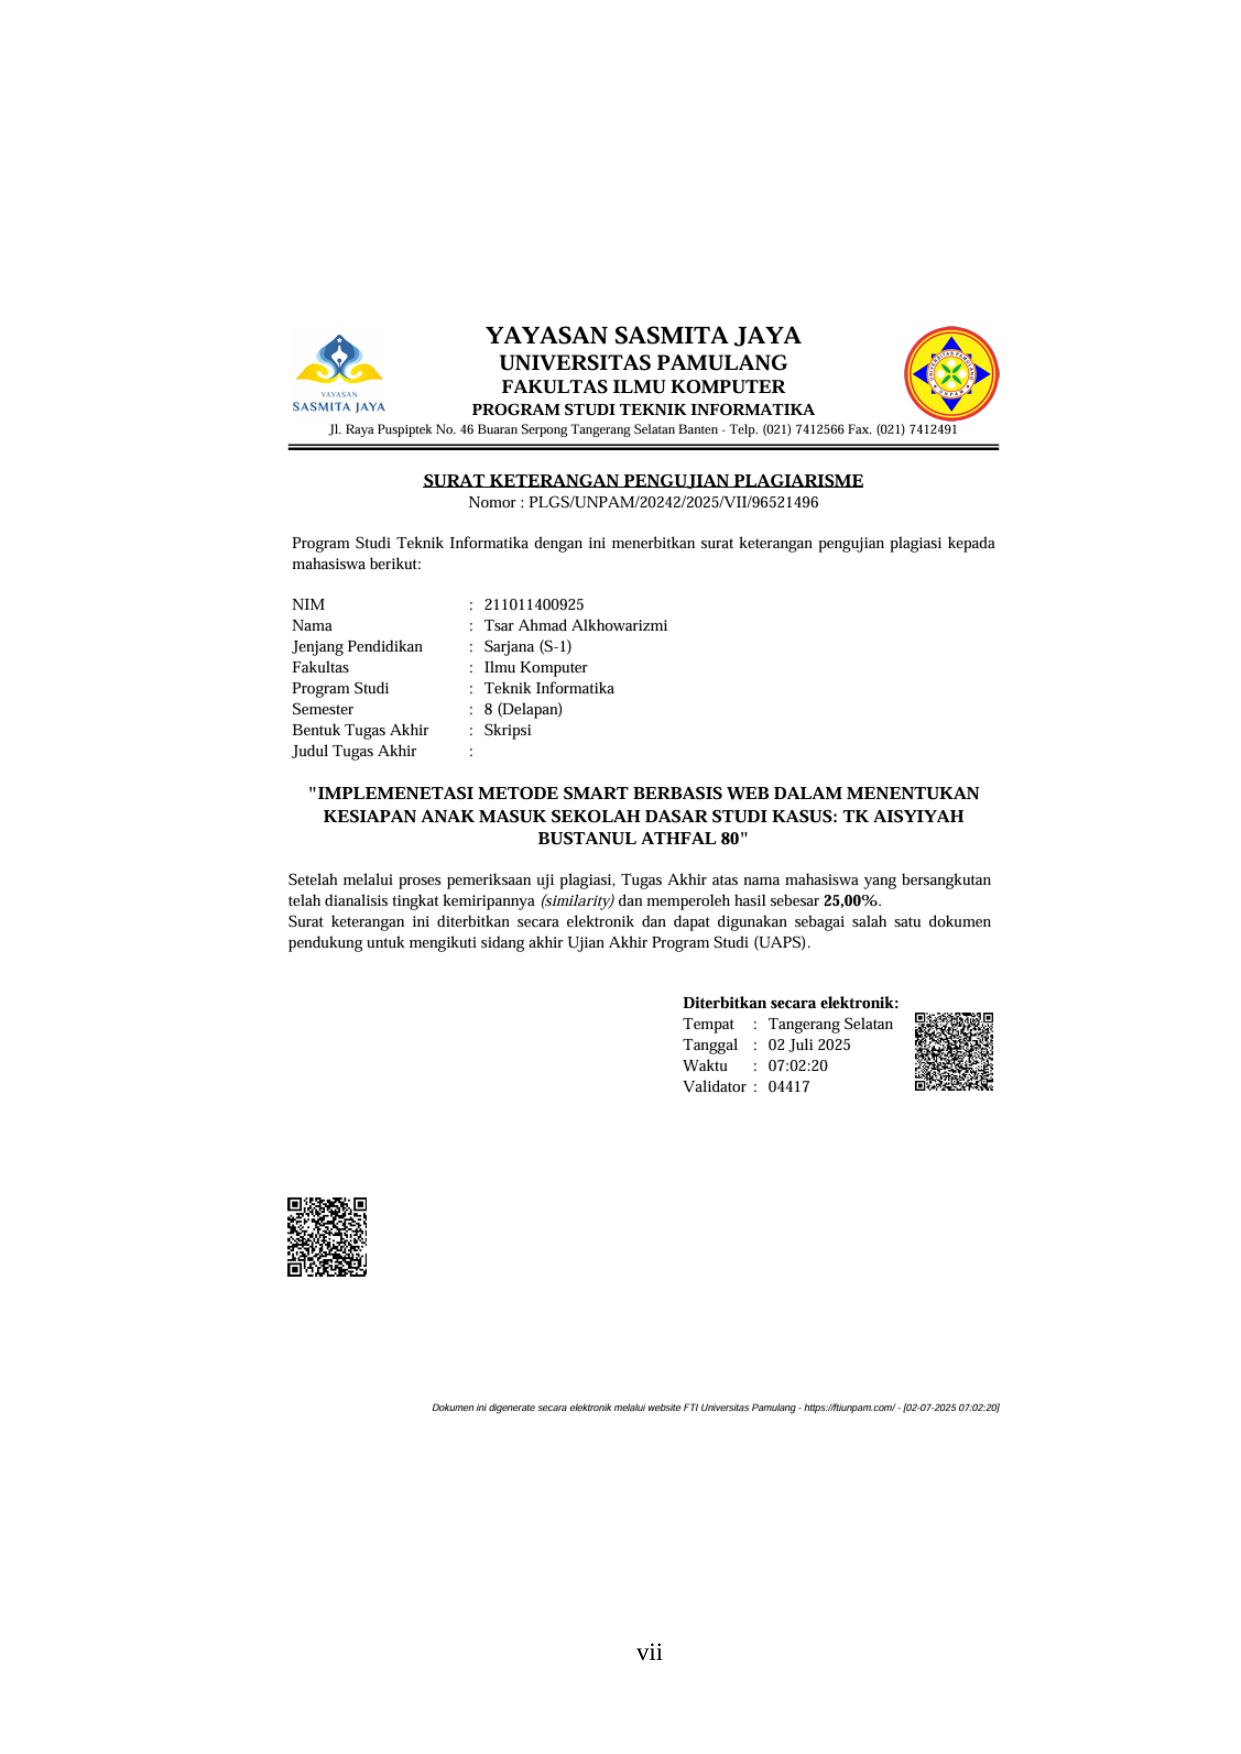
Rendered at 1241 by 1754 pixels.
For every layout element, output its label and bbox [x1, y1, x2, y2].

picture [236, 283, 1056, 1444]
